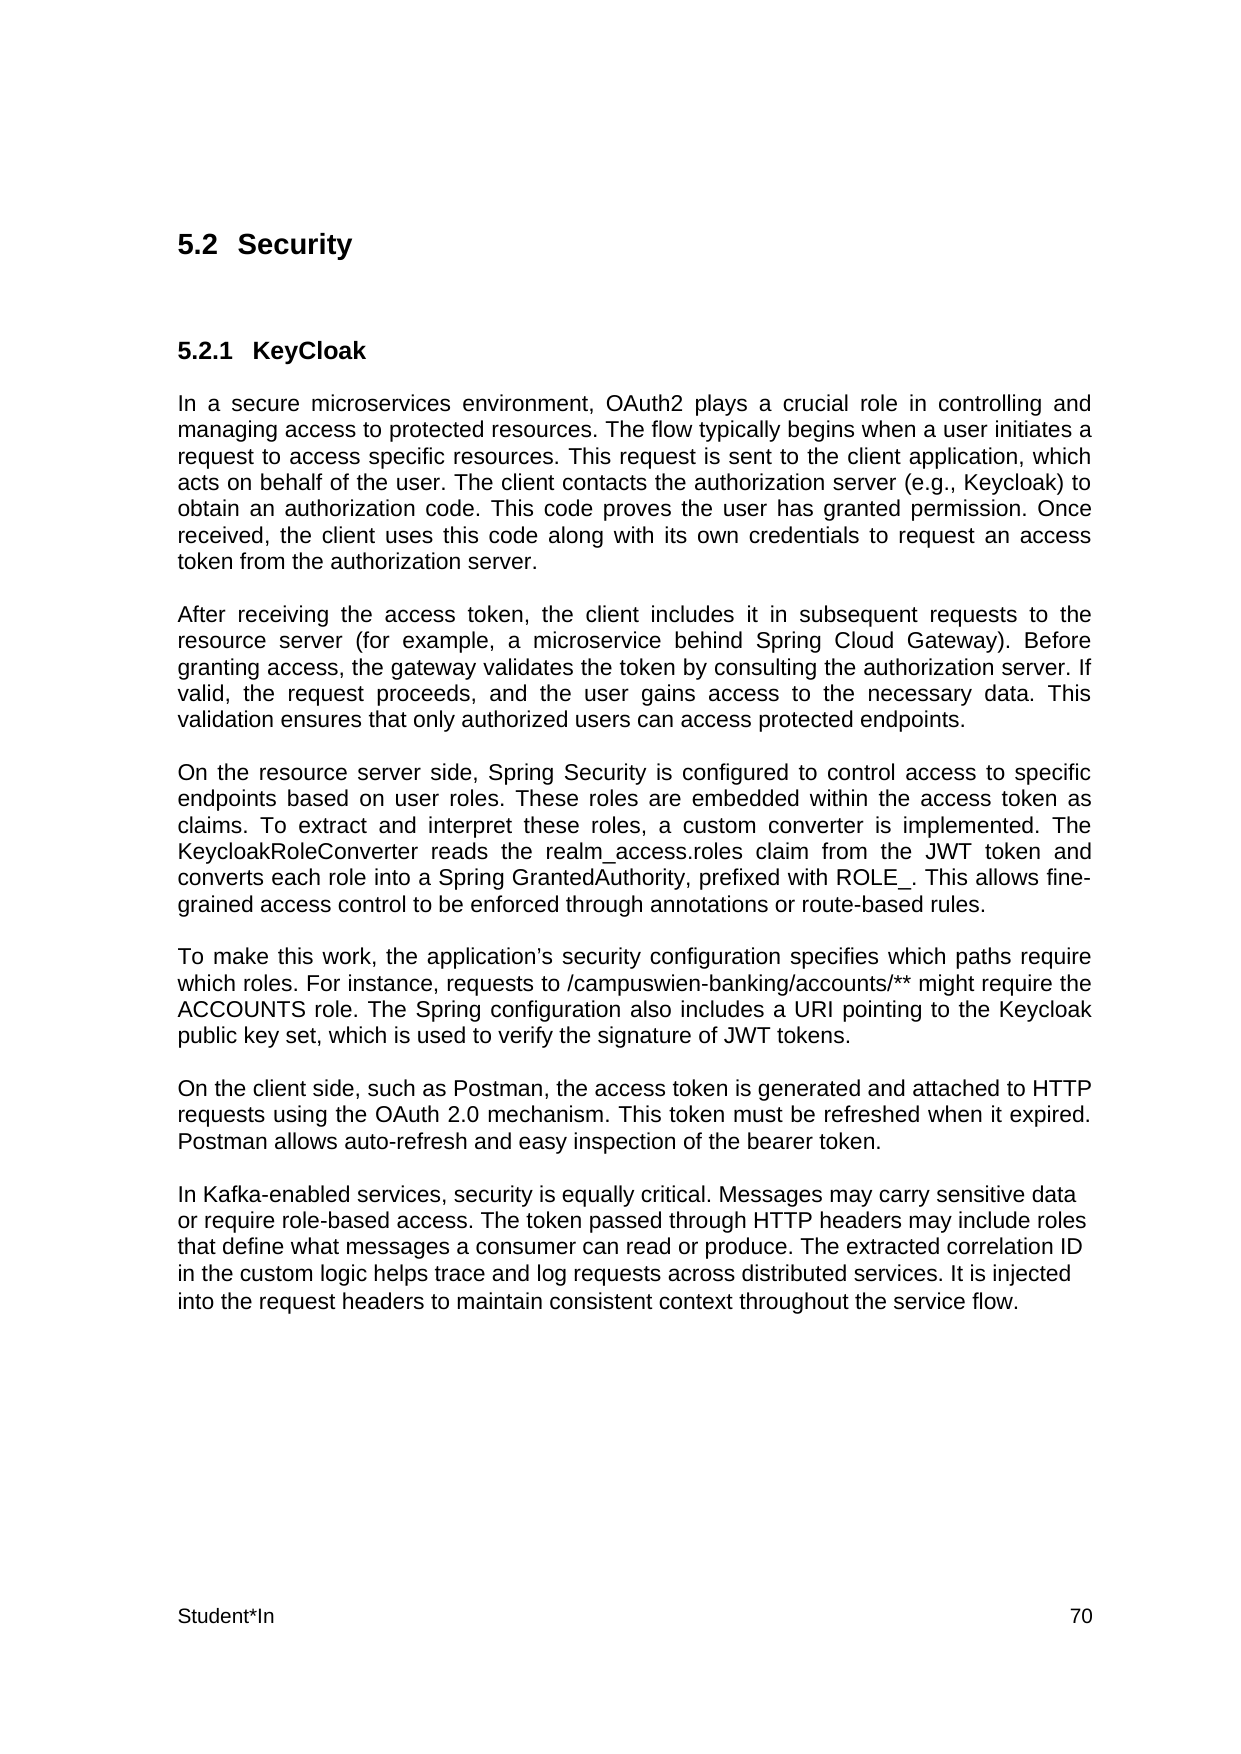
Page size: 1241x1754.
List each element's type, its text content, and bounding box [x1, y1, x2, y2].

text After receiving the access token, the client includes it in subsequent requests to the resource server (for example, a microservice behind Spring Cloud Gateway). Before granting access, the gateway validates the token by consulting the authorization server. If valid, the request proceeds, and the user gains access to the necessary data. This validation ensures that only authorized users can access protected endpoints. [177, 601, 1092, 732]
subtitle KeyCloak [177, 336, 1092, 365]
text In Kafka-enabled services, security is equally critical. Messages may carry sensitive data or require role-based access. The token passed through HTTP headers may include roles that define what messages a consumer can read or produce. The extracted correlation ID in the custom logic helps trace and log requests across distributed services. It is injected into the request headers to maintain consistent context throughout the service flow. [177, 1181, 1092, 1315]
text On the client side, such as Postman, the access token is generated and attached to HTTP requests using the OAuth 2.0 mechanism. This token must be refreshed when it expired. Postman allows auto-refresh and easy inspection of the bearer token. [177, 1075, 1092, 1154]
text In a secure microservices environment, OAuth2 plays a crucial role in controlling and managing access to protected resources. The flow typically begins when a user initiates a request to access specific resources. This request is sent to the client application, which acts on behalf of the user. The client contacts the authorization server (e.g., Keycloak) to obtain an authorization code. This code proves the user has granted permission. Once received, the client uses this code along with its own credentials to request an access token from the authorization server. [177, 390, 1092, 574]
text On the resource server side, Spring Security is configured to control access to specific endpoints based on user roles. These roles are embedded within the access token as claims. To extract and interpret these roles, a custom converter is implemented. The KeycloakRoleConverter reads the realm_access.roles claim from the JWT token and converts each role into a Spring GrantedAuthority, prefixed with ROLE_. This allows fine-grained access control to be enforced through annotations or route-based rules. [177, 759, 1092, 917]
subtitle Security [177, 227, 1092, 261]
text To make this work, the application’s security configuration specifies which paths require which roles. For instance, requests to /campuswien-banking/accounts/** might require the ACCOUNTS role. The Spring configuration also includes a URI pointing to the Keycloak public key set, which is used to verify the signature of JWT tokens. [177, 943, 1092, 1049]
